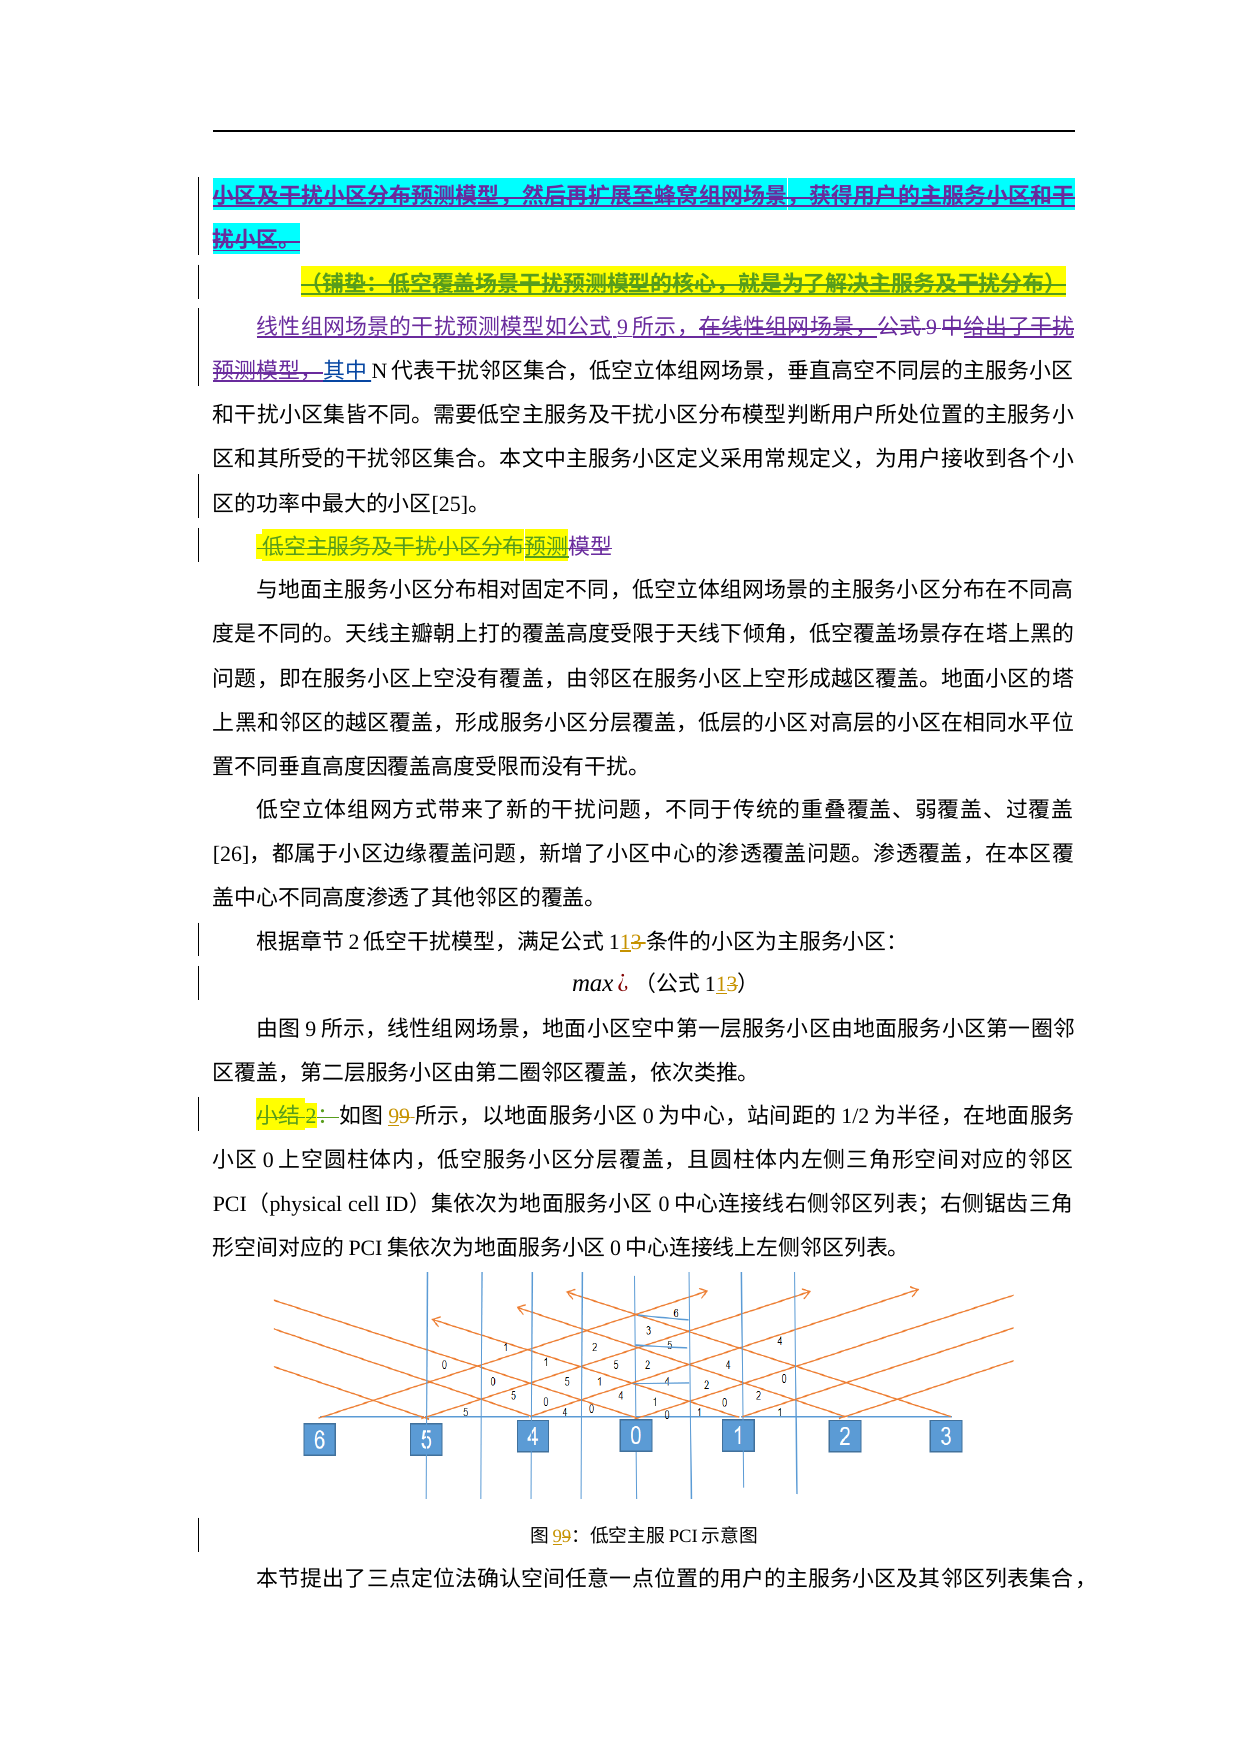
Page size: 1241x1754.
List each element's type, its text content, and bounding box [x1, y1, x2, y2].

text 与地面主服务小区分布相对固定不同，低空立体组网场景的主服务小区分布在不同高度是不同的。天线主瓣朝上打的覆盖高度受限于天线下倾角，低空覆盖场景存在塔上黑的问题，即在服务小区上空没有覆盖，由邻区在服务小区上空形成越区覆盖。地面小区的塔上黑和邻区的越区覆盖，形成服务小区分层覆盖，低层的小区对高层的小区在相同水平位置不同垂直高度因覆盖高度受限而没有干扰。 [213, 571, 1075, 781]
list N代表干扰邻区集合，低空立体组网场景，垂直高空不同层的主服务小区和干扰小区集皆不同。需要低空主服务及干扰小区分布模型判断用户所处位置的主服务小区和其所受的干扰邻区集合。本文中主服务小区定义采用常规定义，为用户接收到各个小区的功率中最大的小区[25]。 [213, 308, 1075, 518]
text 低空立体组网方式带来了新的干扰问题，不同于传统的重叠覆盖、弱覆盖、过覆盖[26]，都属于小区边缘覆盖问题，新增了小区中心的渗透覆盖问题。渗透覆盖，在本区覆盖中心不同高度渗透了其他邻区的覆盖。 [213, 791, 1075, 913]
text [213, 1560, 1075, 1594]
picture [273, 1272, 1014, 1499]
text 根据章节2低空干扰模型，满足公式1条件的小区为主服务小区： [213, 922, 1075, 956]
text （公式1） [213, 966, 1075, 1000]
text 由图9所示，线性组网场景，地面小区空中第一层服务小区由地面服务小区第一圈邻区覆盖，第二层服务小区由第二圈邻区覆盖，依次类推。 [213, 1009, 1075, 1087]
text 图：低空主服PCI示意图 [213, 1518, 1075, 1552]
text 如图所示，以地面服务小区0为中心，站间距的1/2为半径，在地面服务小区0上空圆柱体内，低空服务小区分层覆盖，且圆柱体内左侧三角形空间对应的邻区PCI（physical cell ID）集依次为地面服务小区0中心连接线右侧邻区列表；右侧锯齿三角形空间对应的PCI集依次为地面服务小区0中心连接线上左侧邻区列表。 [213, 1097, 1075, 1263]
